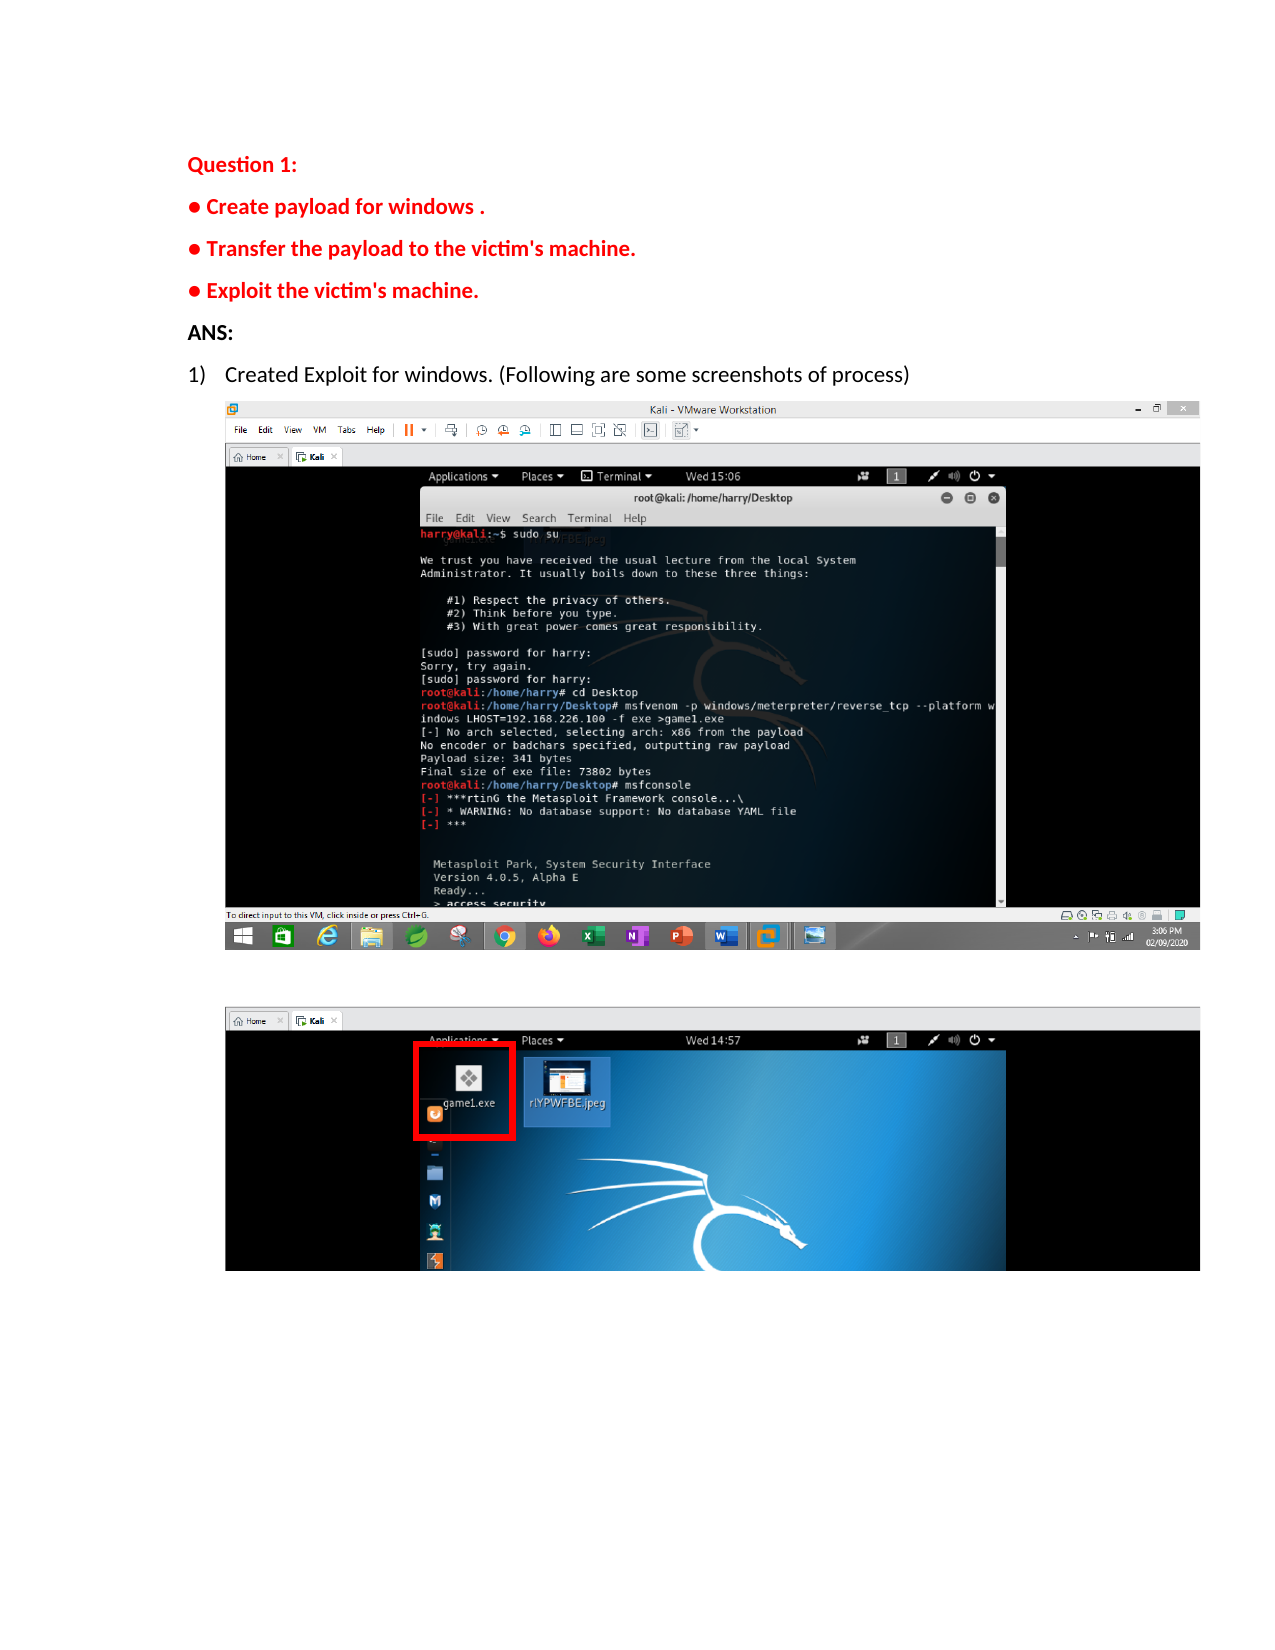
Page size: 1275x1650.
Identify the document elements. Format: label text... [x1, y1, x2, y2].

text ● Create payload for windows . [187, 192, 1125, 220]
picture [225, 1006, 1200, 1271]
text ANS: [187, 318, 1125, 346]
text ● Transfer the payload to the victim's machine. [187, 234, 1125, 262]
picture [225, 401, 1200, 950]
text ● Exploit the victim's machine. [187, 276, 1125, 304]
list Created Exploit for windows. (Following are some screenshots of process) [187, 360, 1125, 388]
text Question 1: [187, 150, 1125, 178]
